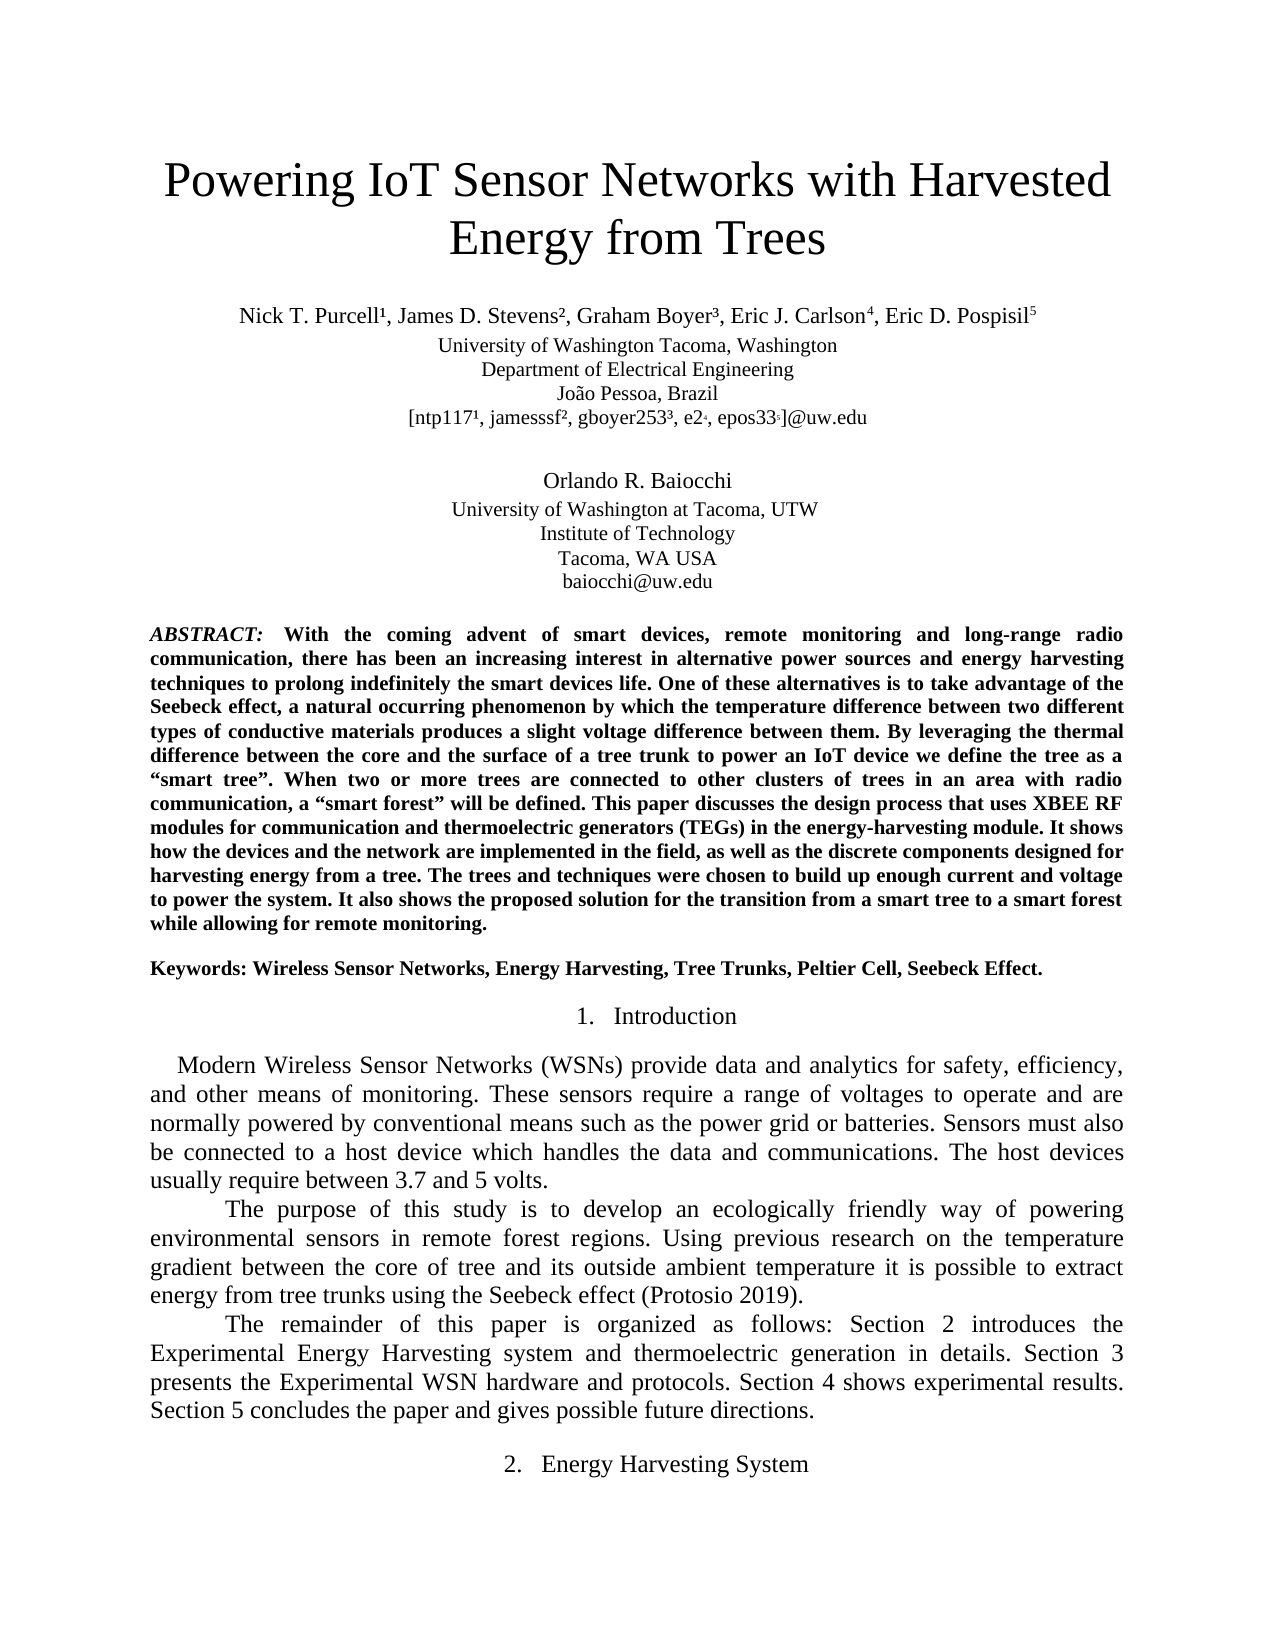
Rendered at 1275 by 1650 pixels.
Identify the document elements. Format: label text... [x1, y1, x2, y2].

text The remainder of this paper is organized as follows: Section 2 introduces the Experimental Energy Harvesting system and thermoelectric generation in details. Section 3 presents the Experimental WSN hardware and protocols. Section 4 shows experimental results. Section 5 concludes the paper and gives possible future directions. [150, 1309, 1125, 1424]
text University of Washington at Tacoma, UTW Institute of Technology [150, 497, 1125, 545]
list Energy Harvesting System [187, 1449, 1125, 1478]
text Modern Wireless Sensor Networks (WSNs) provide data and analytics for safety, efficiency, and other means of monitoring. These sensors require a range of voltages to operate and are normally powered by conventional means such as the power grid or batteries. Sensors must also be connected to a host device which handles the data and communications. The host devices usually require between 3.7 and 5 volts. [150, 1050, 1125, 1194]
text baiocchi@uw.edu [150, 569, 1125, 593]
text Tacoma, WA USA [150, 545, 1125, 569]
text Keywords: Wireless Sensor Networks, Energy Harvesting, Tree Trunks, Peltier Cell, Seebeck Effect. [150, 956, 1125, 980]
text [ntp117¹, jamesssf², gboyer253³, e24, epos335]@uw.edu [150, 405, 1125, 429]
text ABSTRACT: With the coming advent of smart devices, remote monitoring and long-range radio communication, there has been an increasing interest in alternative power sources and energy harvesting techniques to prolong indefinitely the smart devices life. One of these alternatives is to take advantage of the Seebeck effect, a natural occurring phenomenon by which the temperature difference between two different types of conductive materials produces a slight voltage difference between them. By leveraging the thermal difference between the core and the surface of a tree trunk to power an IoT device we define the tree as a “smart tree”. When two or more trees are connected to other clusters of trees in an area with radio communication, a “smart forest” will be defined. This paper discusses the design process that uses XBEE RF modules for communication and thermoelectric generators (TEGs) in the energy-harvesting module. It shows how the devices and the network are implemented in the field, as well as the discrete components designed for harvesting energy from a tree. The trees and techniques were chosen to build up enough current and voltage to power the system. It also shows the proposed solution for the transition from a smart tree to a smart forest while allowing for remote monitoring. [150, 622, 1125, 935]
text Powering IoT Sensor Networks with Harvested Energy from Trees [150, 150, 1125, 265]
list Introduction [187, 1001, 1125, 1029]
text Nick T. Purcell¹, James D. Stevens², Graham Boyer³, Eric J. Carlson4, Eric D. Pospisil5 [150, 302, 1125, 329]
text Orlando R. Baiocchi [150, 467, 1125, 493]
text The purpose of this study is to develop an ecologically friendly way of powering environmental sensors in remote forest regions. Using previous research on the temperature gradient between the core of tree and its outside ambient temperature it is possible to extract energy from tree trunks using the Seebeck effect (Protosio 2019). [150, 1194, 1125, 1309]
text João Pessoa, Brazil [150, 381, 1125, 405]
text University of Washington Tacoma, Washington Department of Electrical Engineering [150, 333, 1125, 381]
